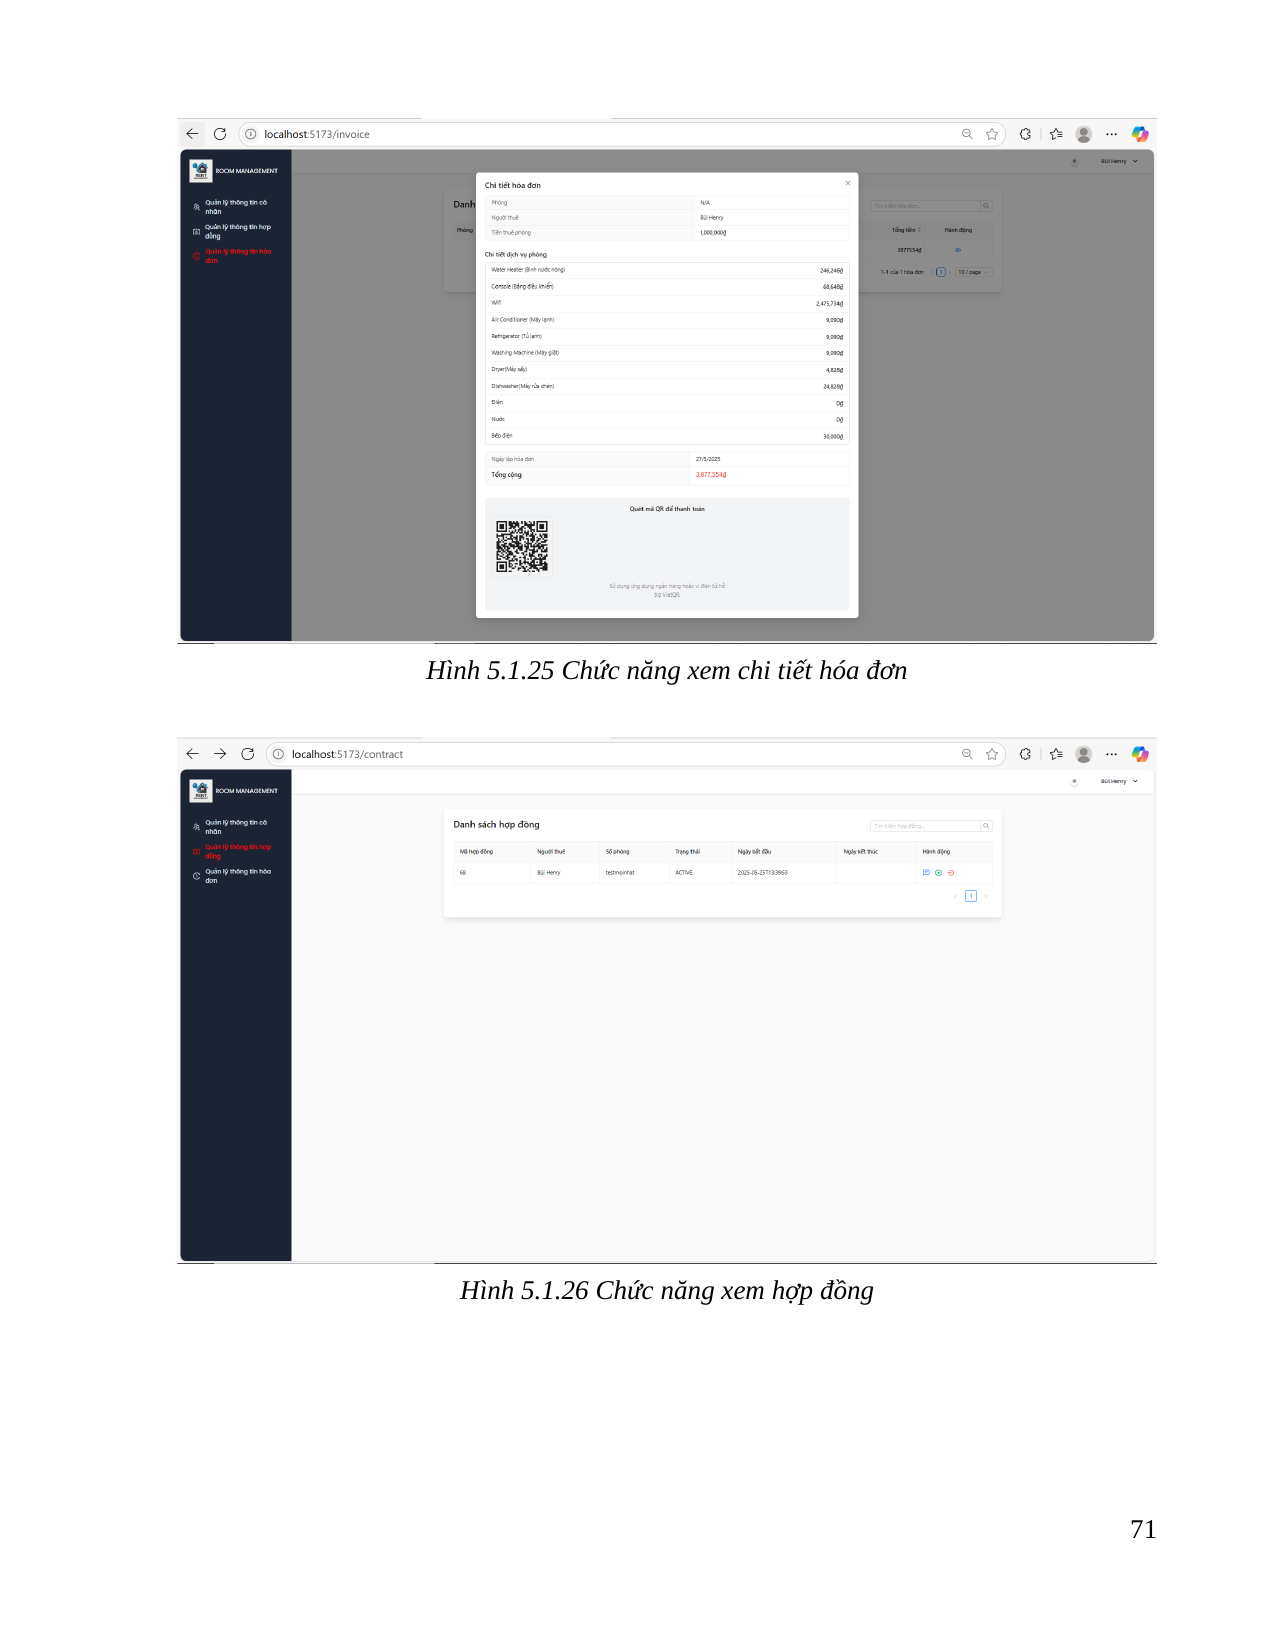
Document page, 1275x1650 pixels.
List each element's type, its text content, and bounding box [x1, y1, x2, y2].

text Hình 5.1.26 Chức năng xem hợp đồng [177, 1274, 1157, 1305]
picture [177, 737, 1157, 1264]
picture [177, 118, 1157, 644]
text Hình 5.1.25 Chức năng xem chi tiết hóa đơn [177, 654, 1157, 685]
